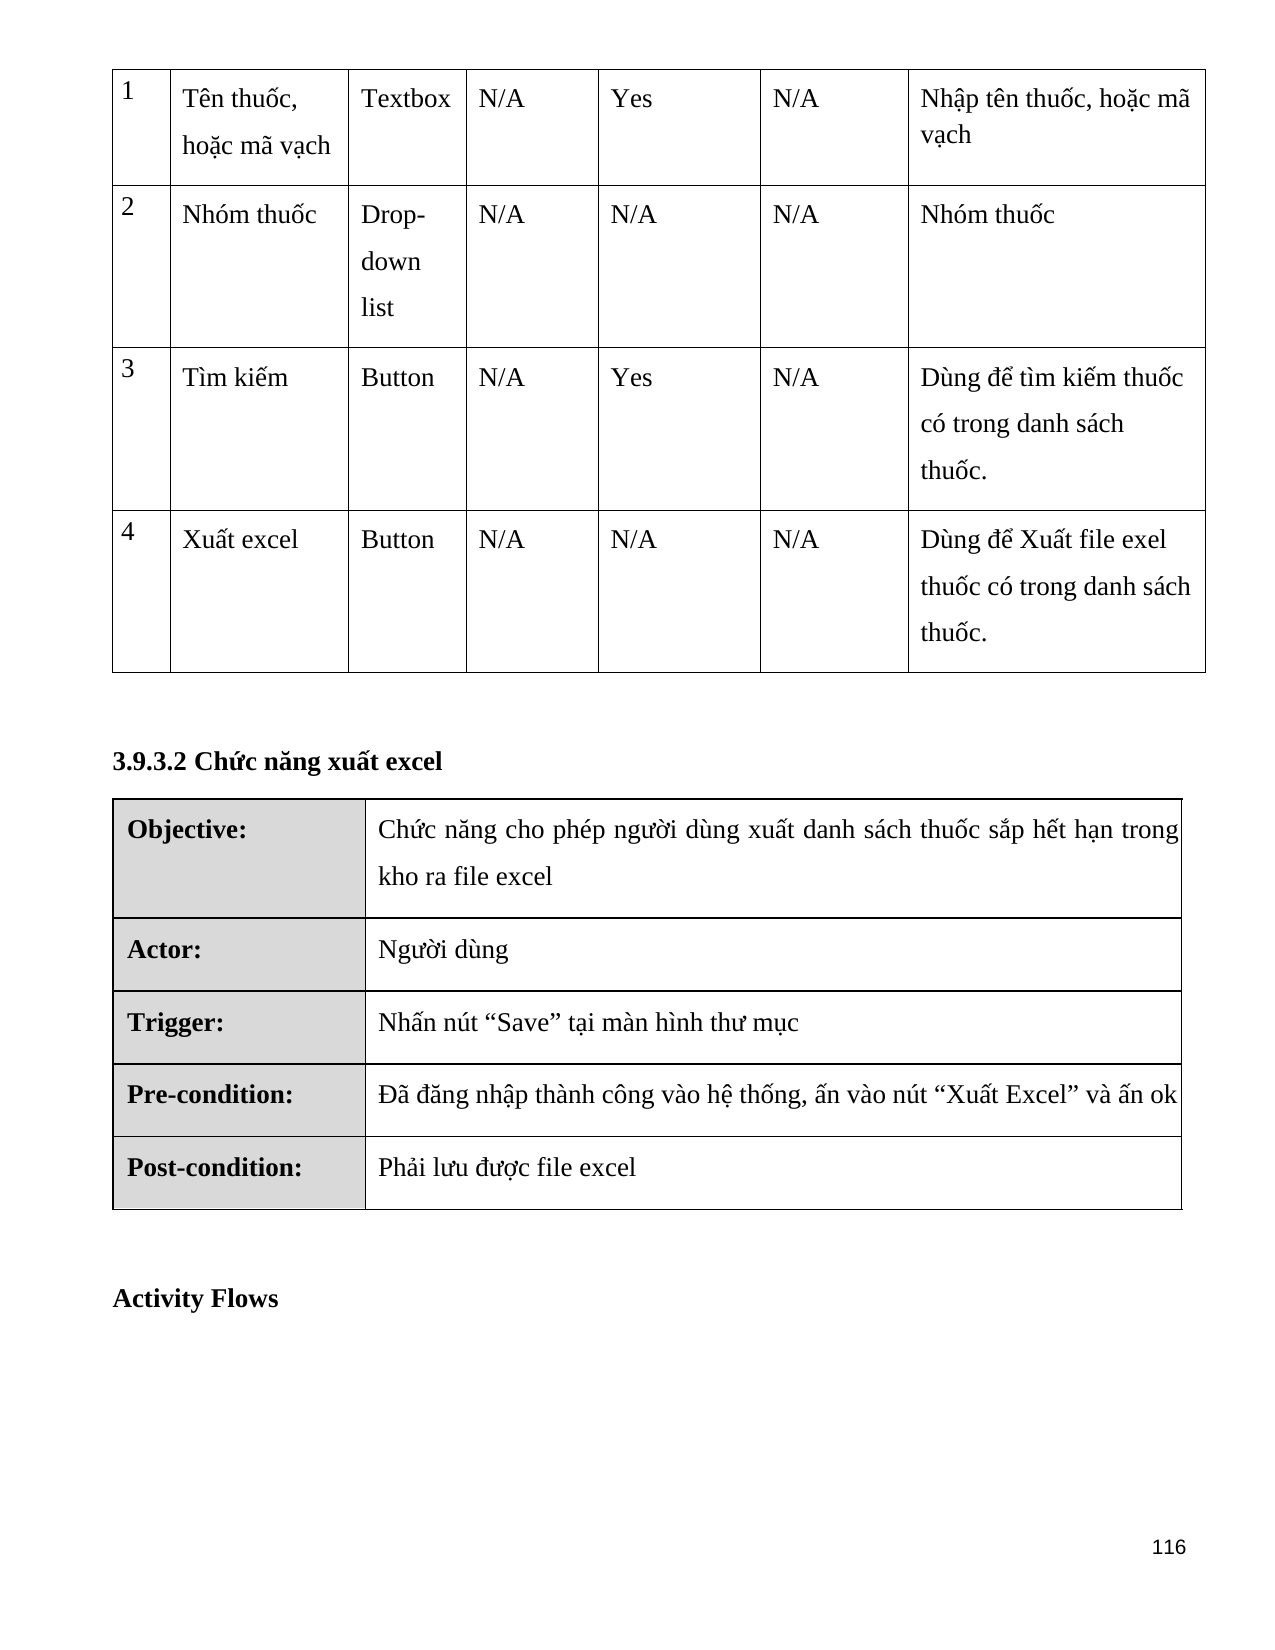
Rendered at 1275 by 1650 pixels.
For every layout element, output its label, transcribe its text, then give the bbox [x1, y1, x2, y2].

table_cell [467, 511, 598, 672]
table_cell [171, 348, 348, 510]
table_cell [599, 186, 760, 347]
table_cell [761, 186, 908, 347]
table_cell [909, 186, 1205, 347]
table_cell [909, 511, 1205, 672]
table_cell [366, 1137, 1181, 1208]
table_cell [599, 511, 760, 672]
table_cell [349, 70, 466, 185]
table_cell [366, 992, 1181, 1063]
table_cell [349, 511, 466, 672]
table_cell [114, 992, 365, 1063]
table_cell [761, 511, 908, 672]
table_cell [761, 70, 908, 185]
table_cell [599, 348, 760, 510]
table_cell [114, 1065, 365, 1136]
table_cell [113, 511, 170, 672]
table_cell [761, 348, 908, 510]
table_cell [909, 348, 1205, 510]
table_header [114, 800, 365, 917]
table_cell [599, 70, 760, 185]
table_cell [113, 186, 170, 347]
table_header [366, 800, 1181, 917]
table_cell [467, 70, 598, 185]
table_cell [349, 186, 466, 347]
text Activity Flows [112, 1282, 1186, 1313]
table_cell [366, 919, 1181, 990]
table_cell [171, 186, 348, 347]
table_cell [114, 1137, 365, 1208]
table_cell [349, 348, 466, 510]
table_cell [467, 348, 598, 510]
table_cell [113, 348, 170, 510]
subtitle Chức năng xuất excel [112, 745, 1186, 776]
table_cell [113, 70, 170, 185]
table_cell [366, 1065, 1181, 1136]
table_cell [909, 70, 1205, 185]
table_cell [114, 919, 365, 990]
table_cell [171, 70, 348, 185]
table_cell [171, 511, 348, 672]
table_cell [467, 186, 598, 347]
